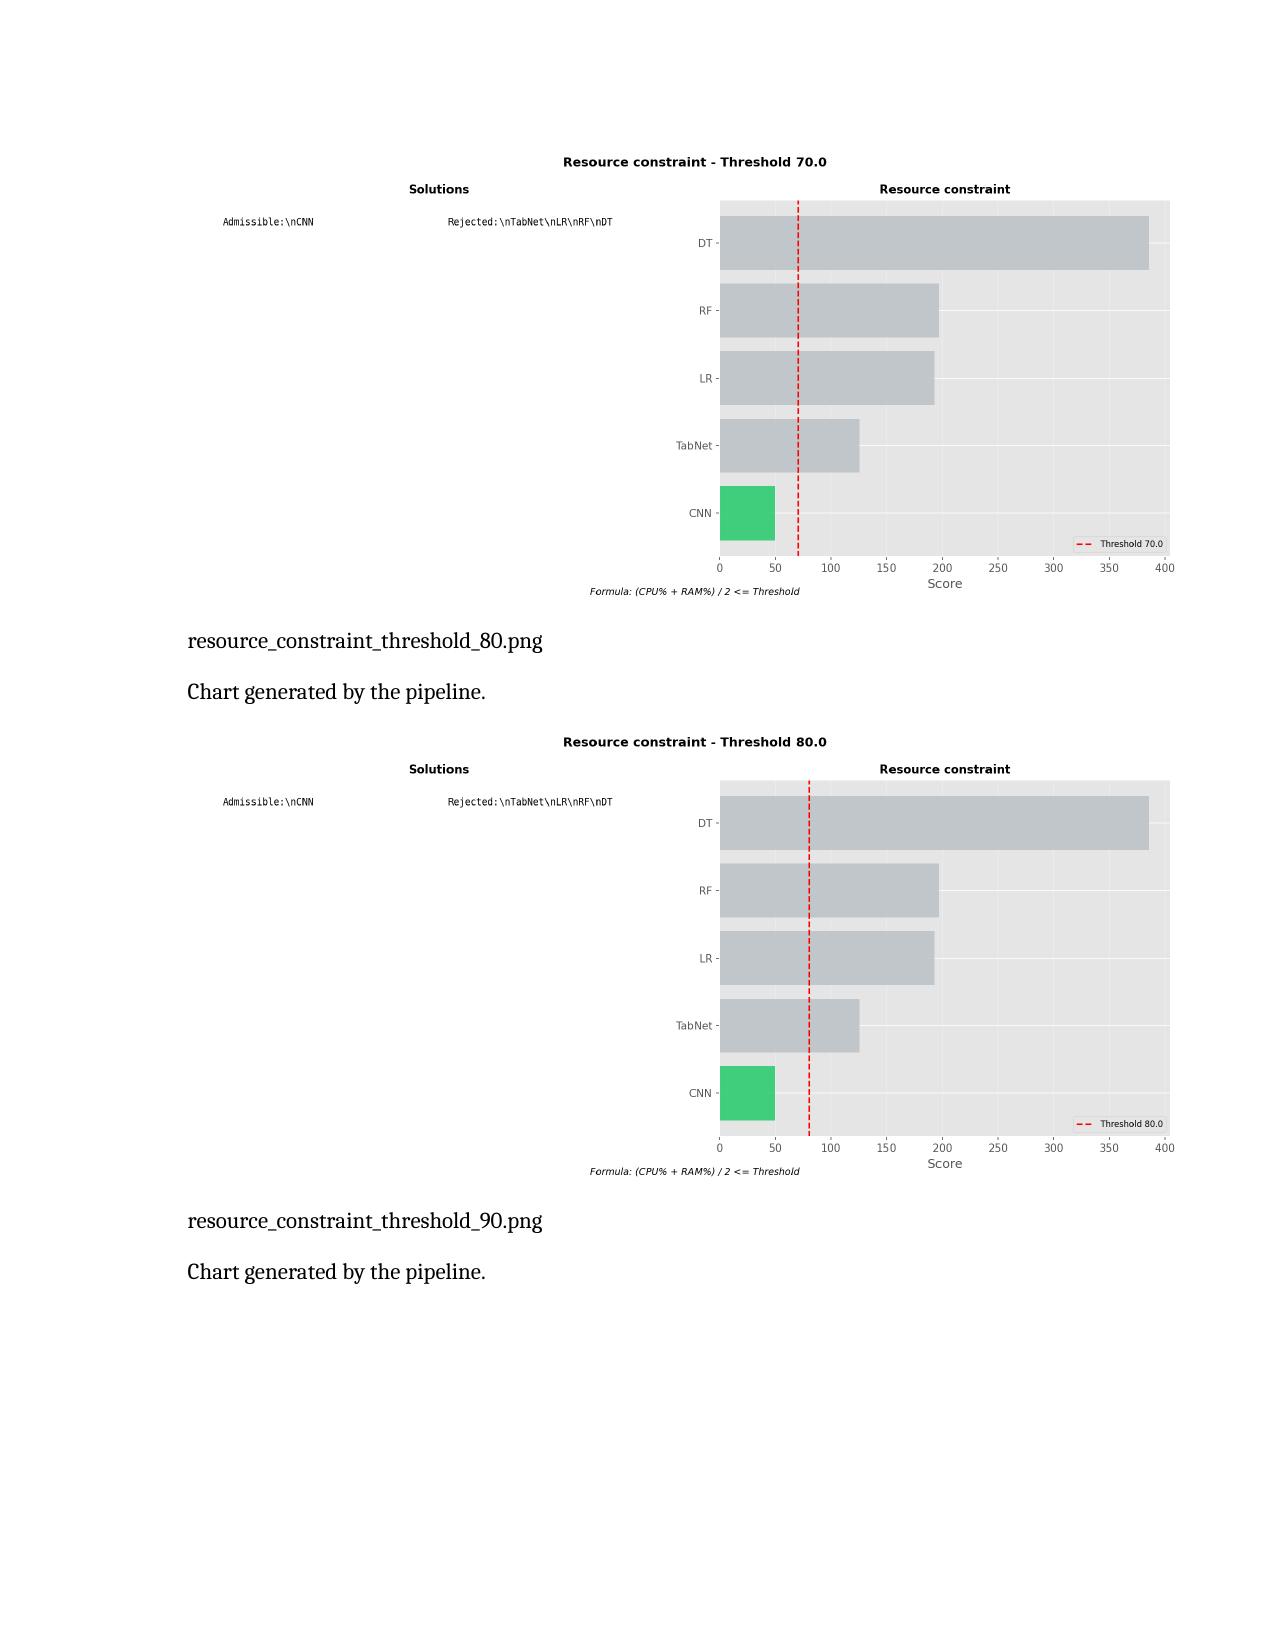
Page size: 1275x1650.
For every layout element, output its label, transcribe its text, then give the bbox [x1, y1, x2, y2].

text resource_constraint_threshold_90.png [187, 1208, 1087, 1234]
text Chart generated by the pipeline. [187, 1259, 1087, 1285]
text resource_constraint_threshold_80.png [187, 628, 1087, 654]
picture [206, 730, 1182, 1184]
text Chart generated by the pipeline. [187, 679, 1087, 705]
picture [206, 150, 1182, 604]
